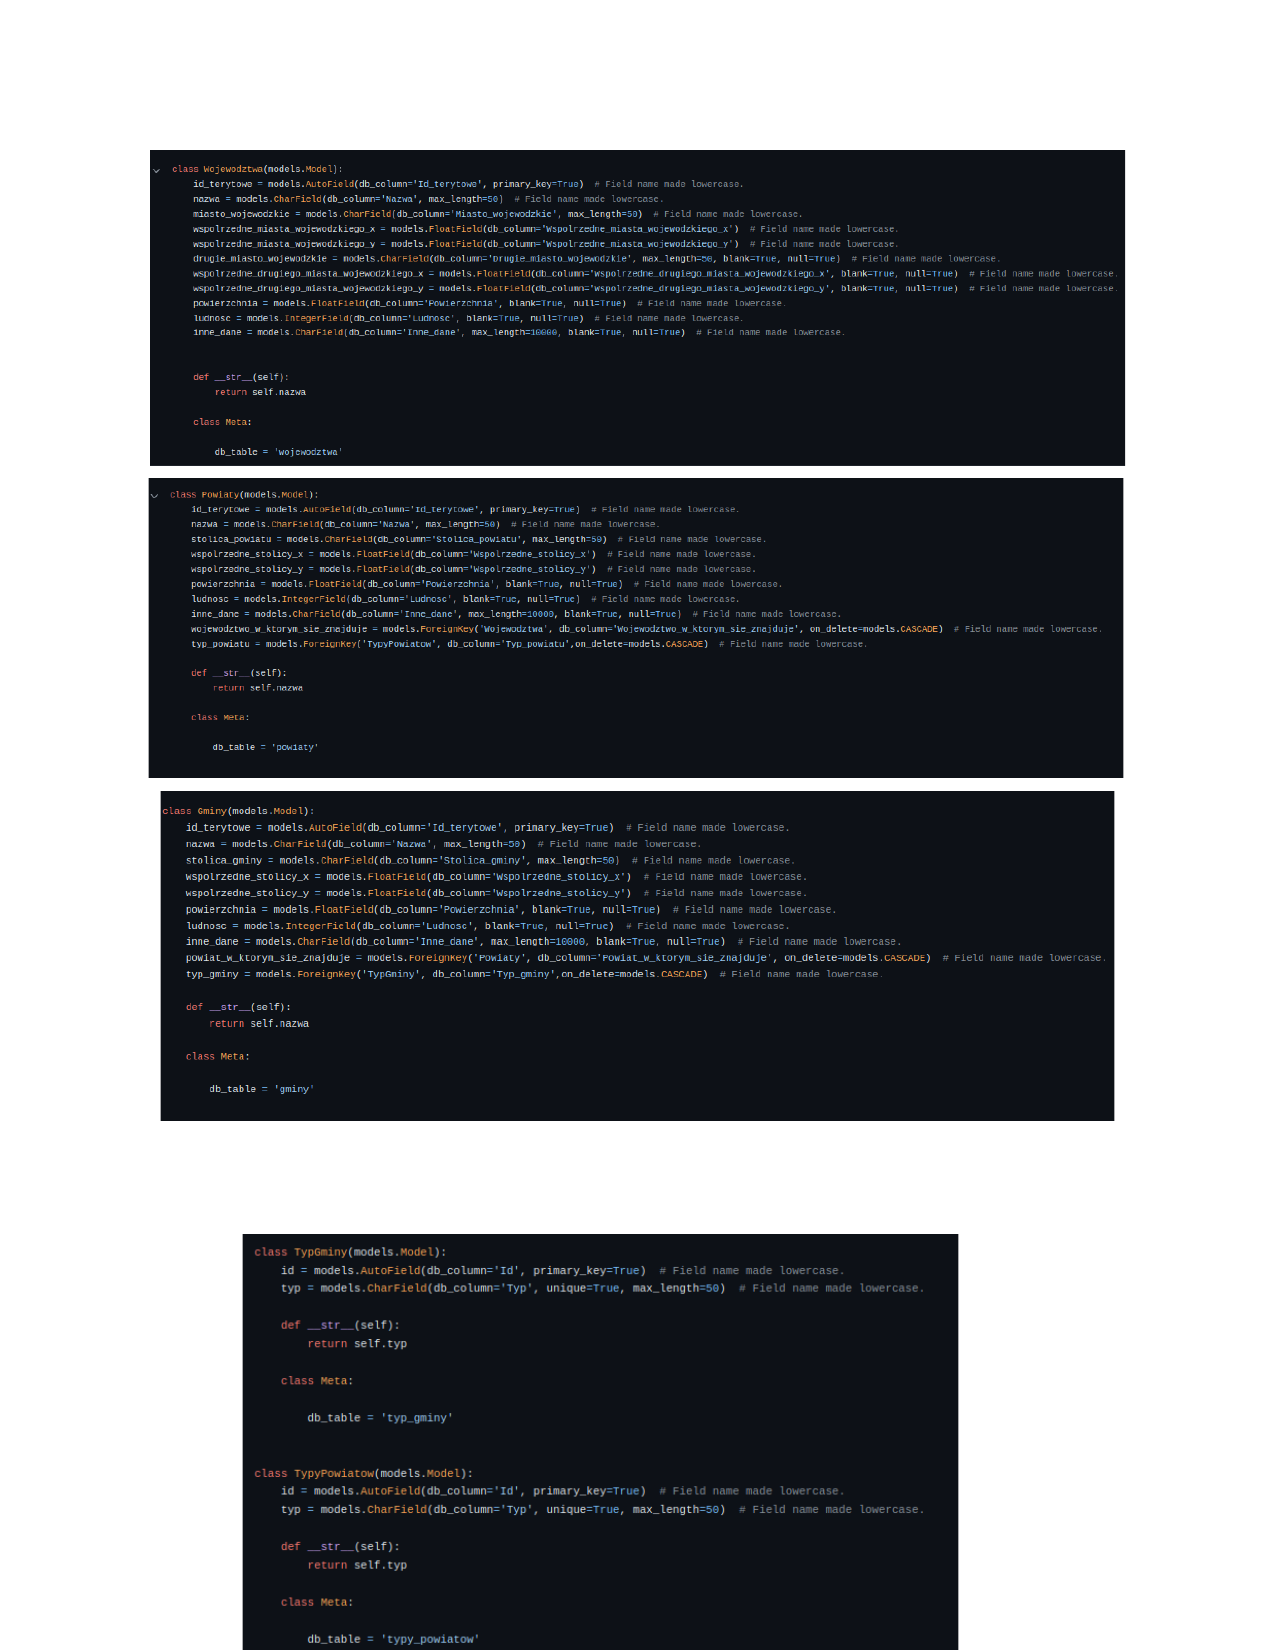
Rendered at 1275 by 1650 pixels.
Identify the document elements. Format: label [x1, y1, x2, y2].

picture [242, 1234, 959, 1650]
picture [150, 150, 1125, 466]
picture [148, 478, 1124, 778]
picture [160, 791, 1115, 1121]
